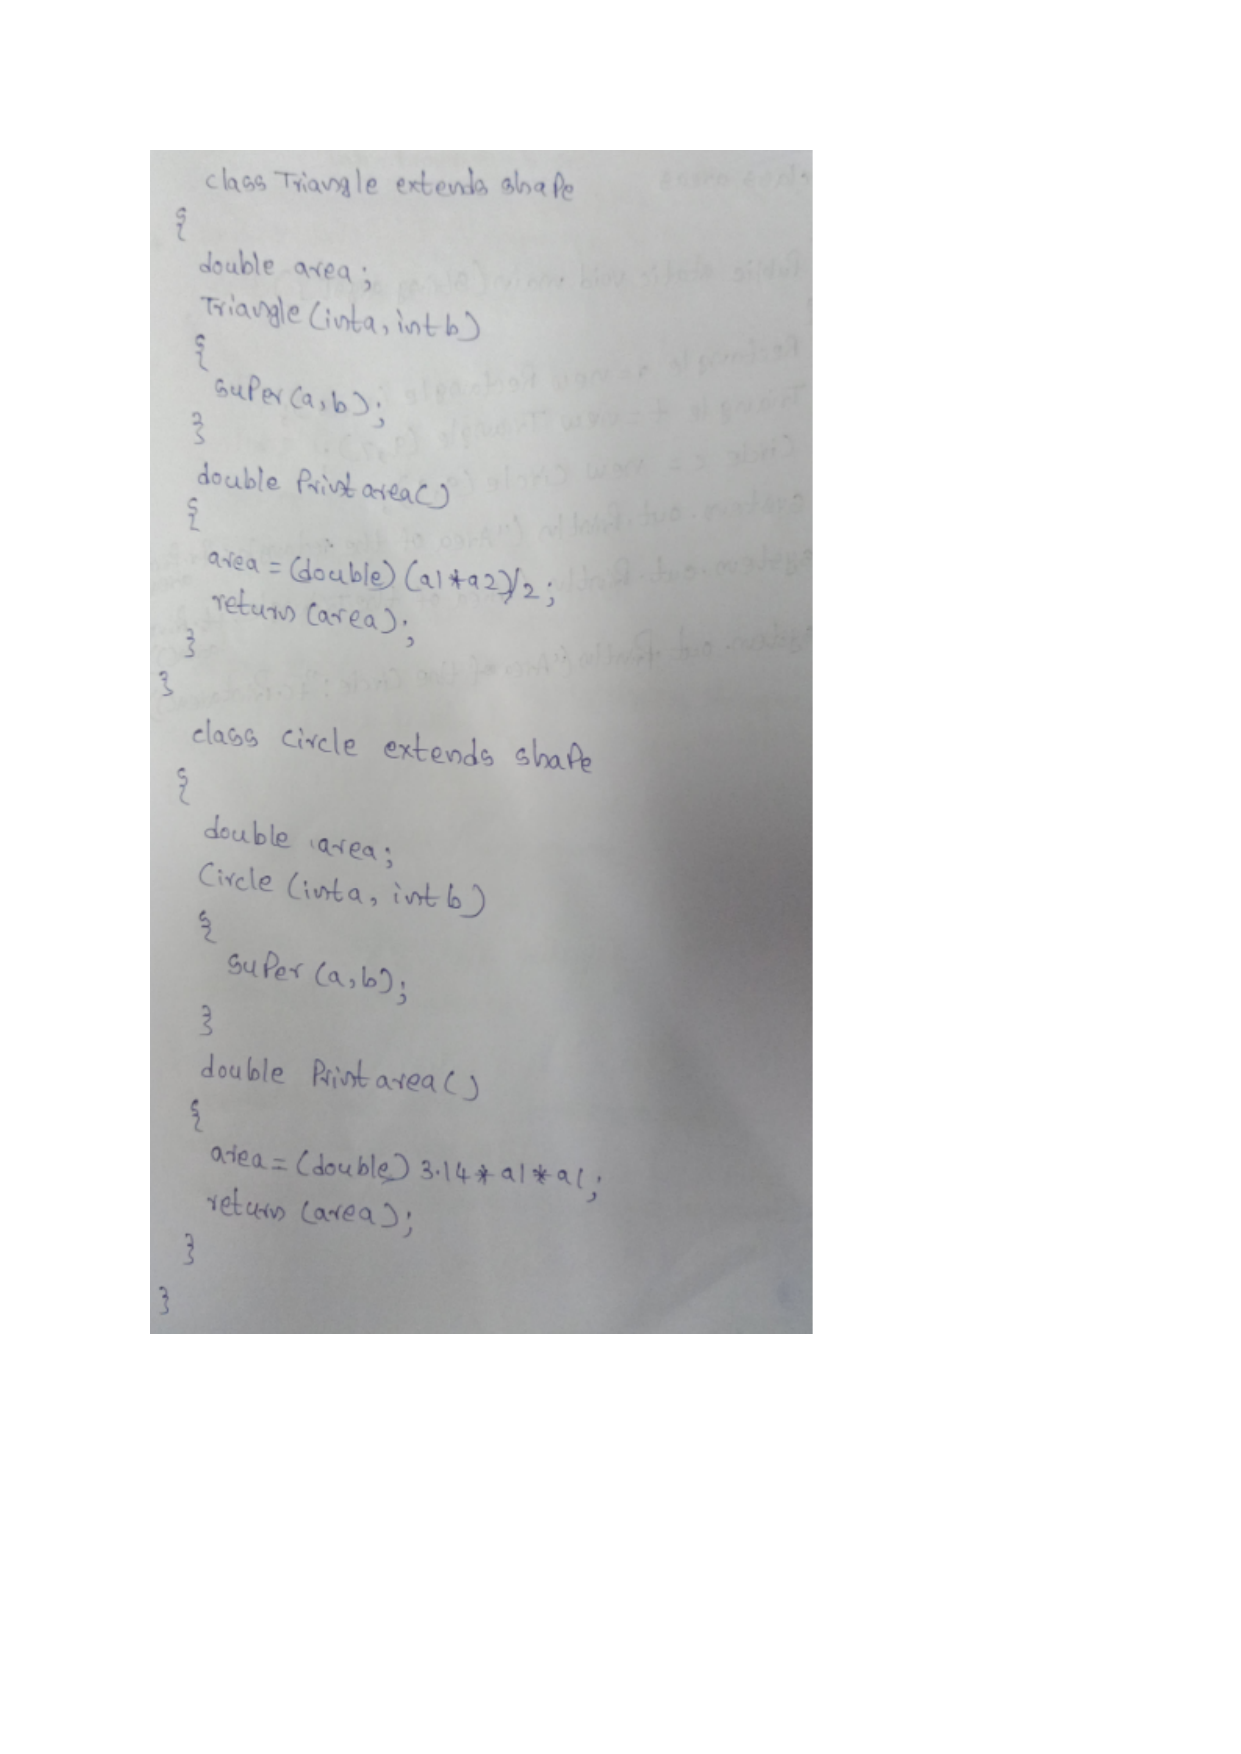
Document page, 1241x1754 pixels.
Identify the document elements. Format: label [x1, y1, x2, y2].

picture [150, 150, 813, 1334]
